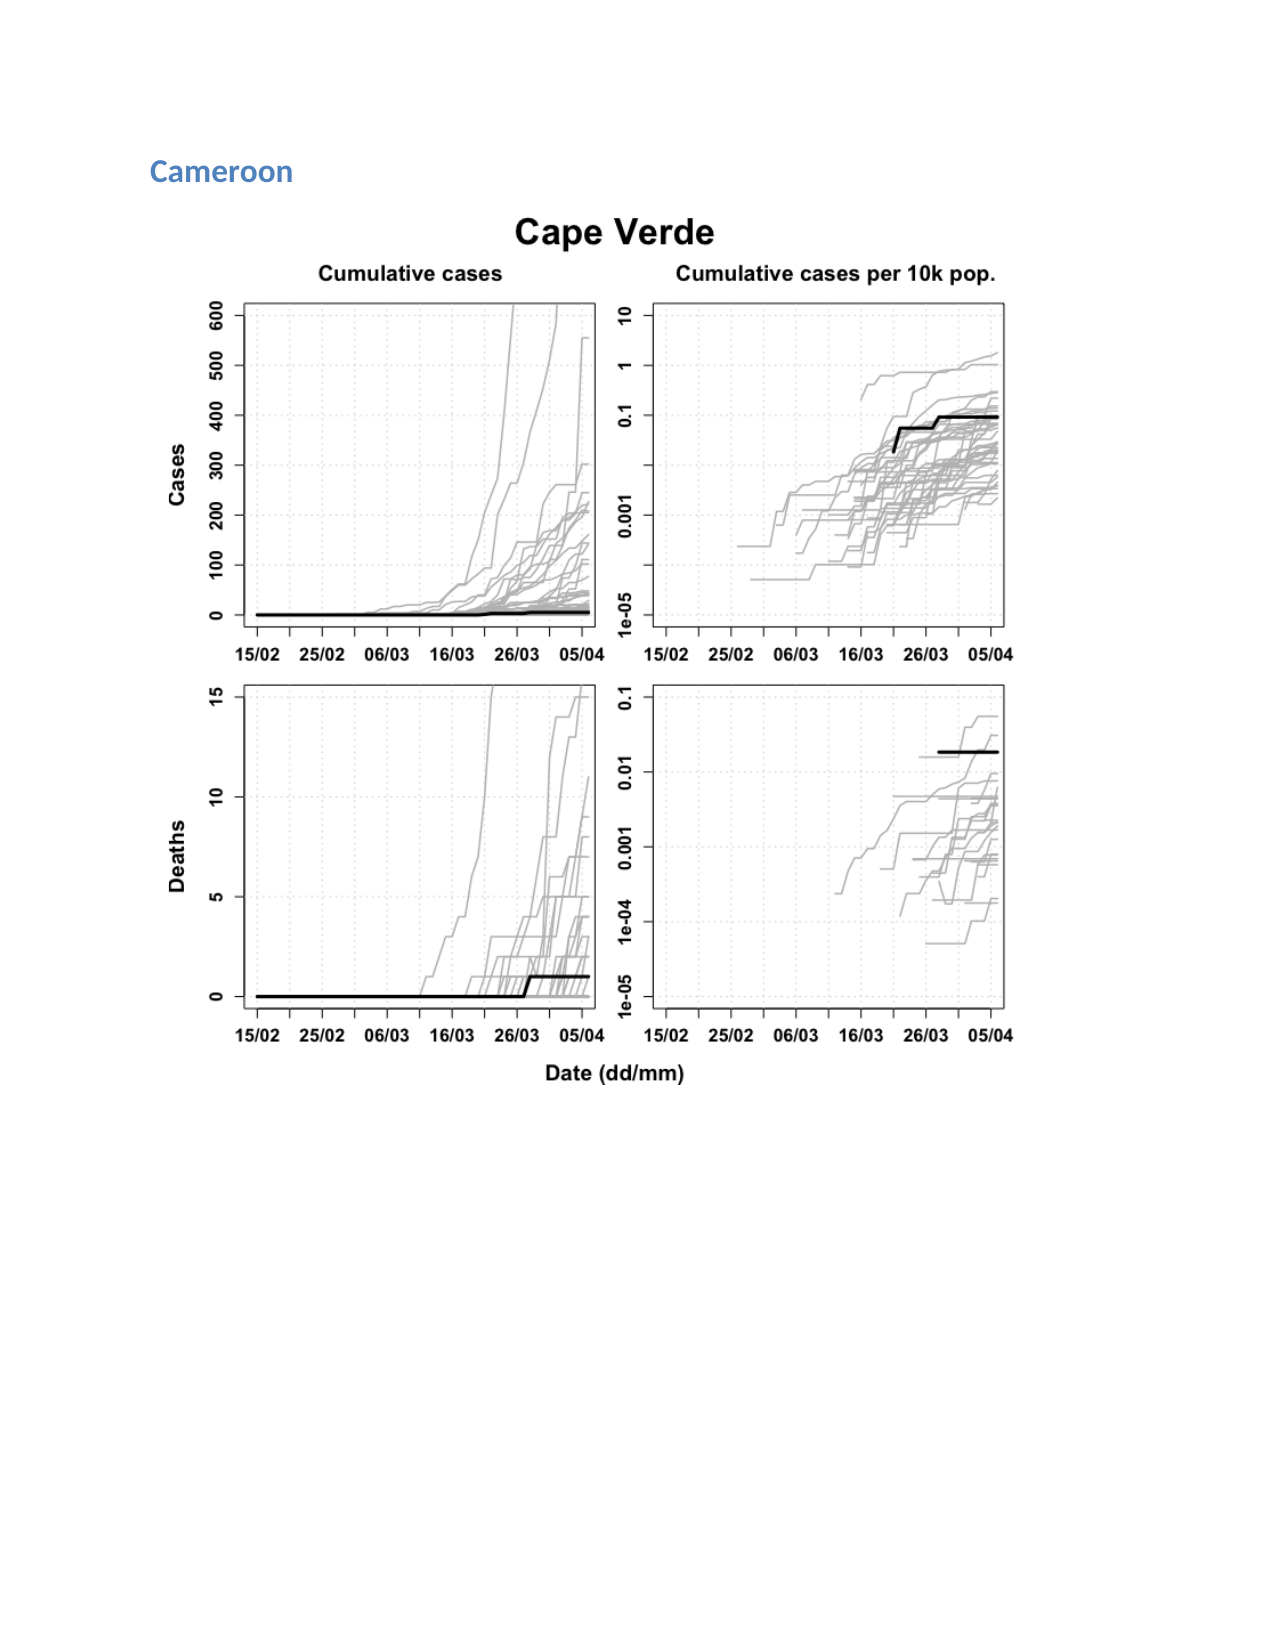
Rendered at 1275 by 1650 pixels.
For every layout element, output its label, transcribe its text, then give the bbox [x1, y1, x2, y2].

subtitle Cameroon [150, 150, 1125, 191]
picture [168, 209, 1044, 1085]
